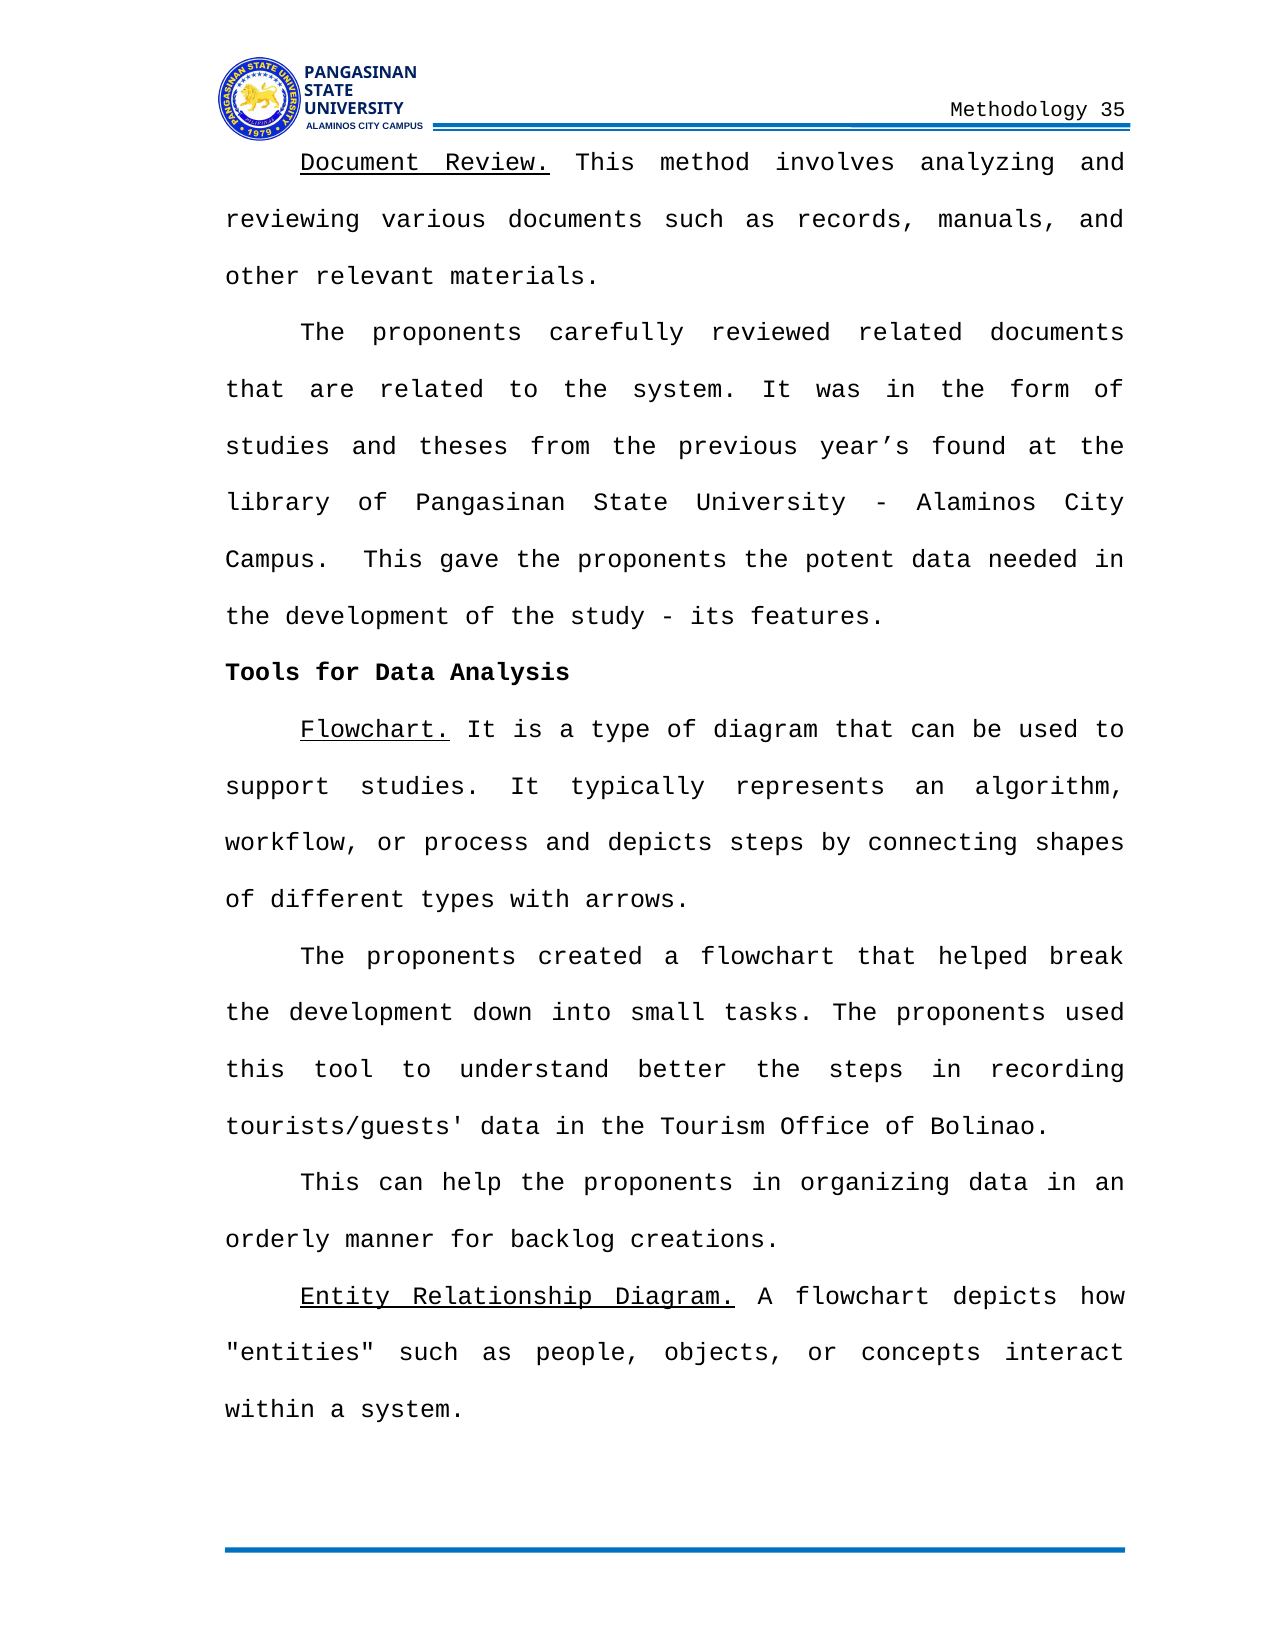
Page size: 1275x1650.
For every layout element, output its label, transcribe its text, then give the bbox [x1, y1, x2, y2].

picture [218, 57, 301, 141]
text Document Review. This method involves analyzing and reviewing various documents such as records, manuals, and other relevant materials. [225, 150, 1125, 292]
text Entity Relationship Diagram. A flowchart depicts how "entities" such as people, objects, or concepts interact within a system. [225, 1283, 1125, 1425]
text The proponents created a flowchart that helped break the development down into small tasks. The proponents used this tool to understand better the steps in recording tourists/guests' data in the Tourism Office of Bolinao. [225, 943, 1125, 1142]
text Flowchart. It is a type of diagram that can be used to support studies. It typically represents an algorithm, workflow, or process and depicts steps by connecting shapes of different types with arrows. [225, 717, 1125, 915]
subtitle Tools for Data Analysis [225, 660, 1125, 688]
text The proponents carefully reviewed related documents that are related to the system. It was in the form of studies and theses from the previous year’s found at the library of Pangasinan State University - Alaminos City Campus. This gave the proponents the potent data needed in the development of the study - its features. [225, 320, 1125, 632]
text This can help the proponents in organizing data in an orderly manner for backlog creations. [225, 1170, 1125, 1255]
